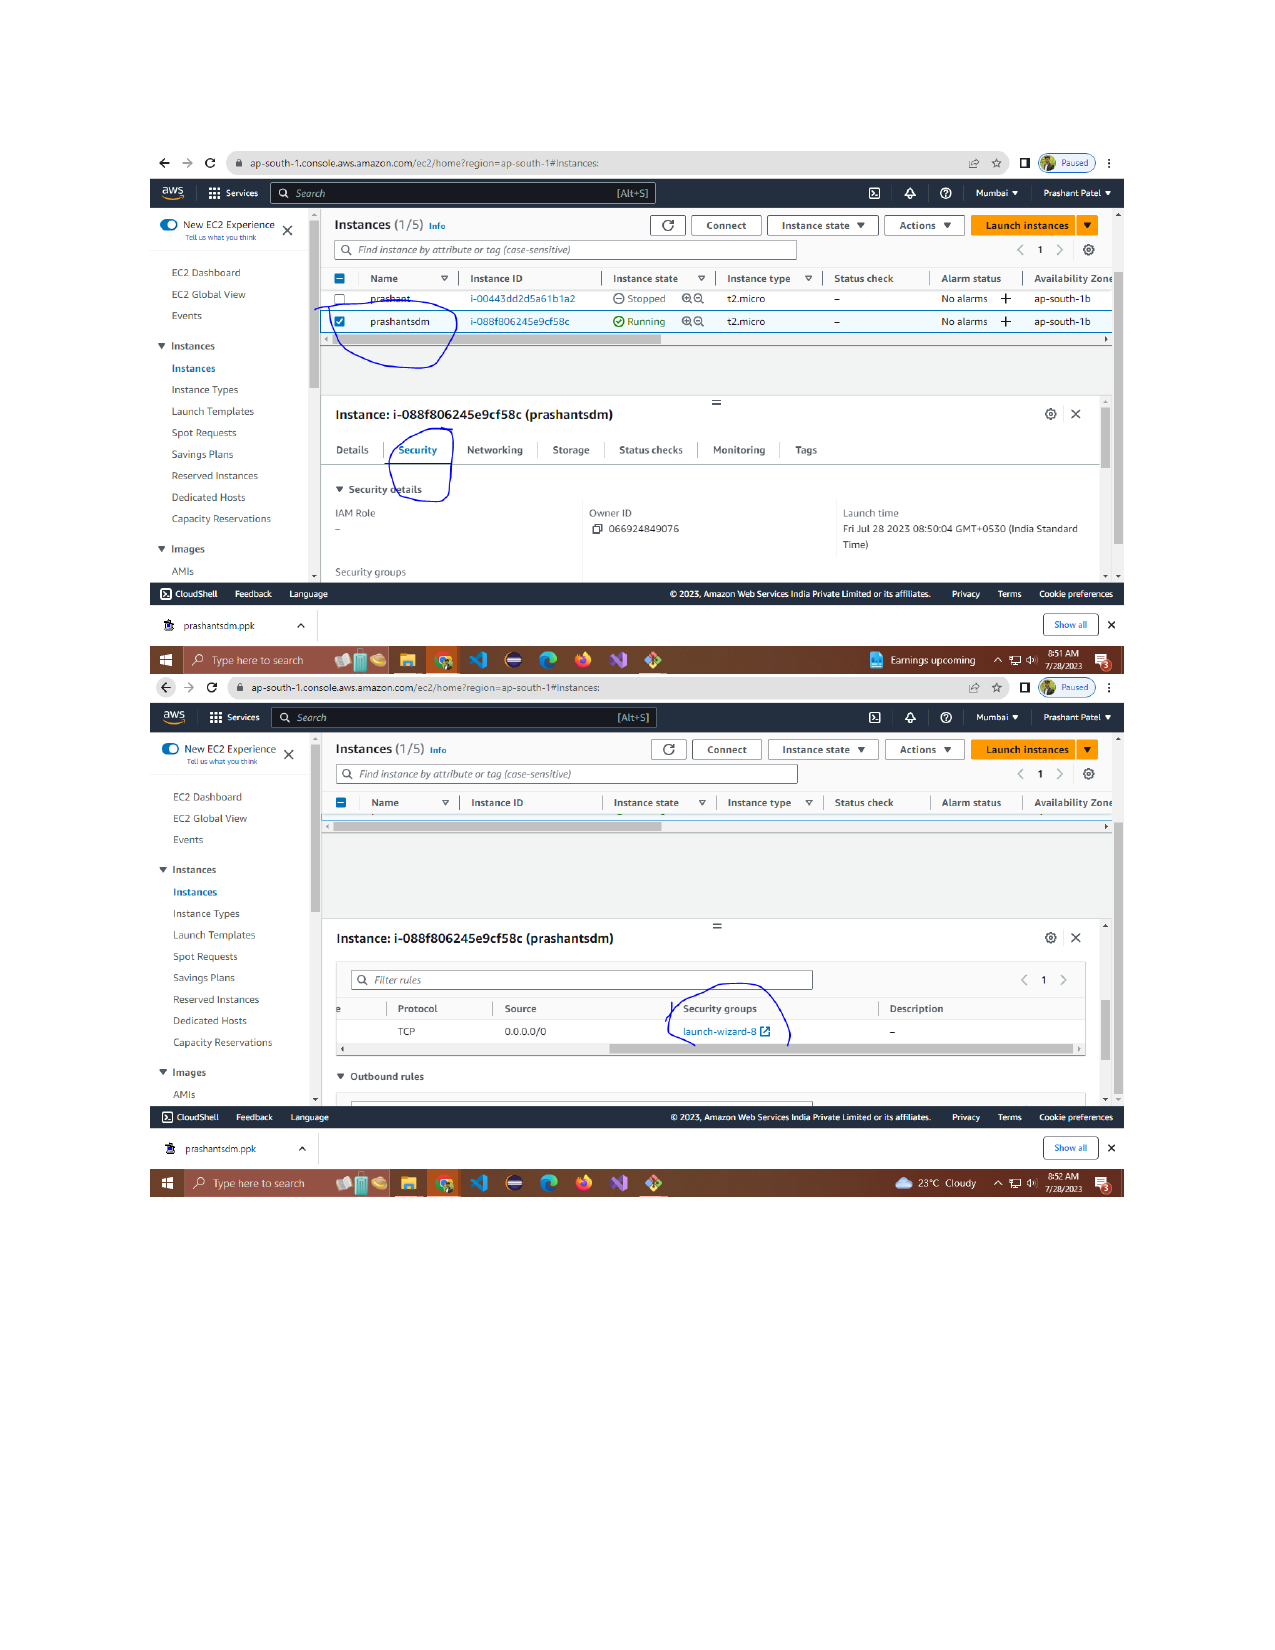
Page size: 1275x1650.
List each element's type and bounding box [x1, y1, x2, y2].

picture [150, 149, 1124, 674]
picture [150, 677, 1124, 1197]
